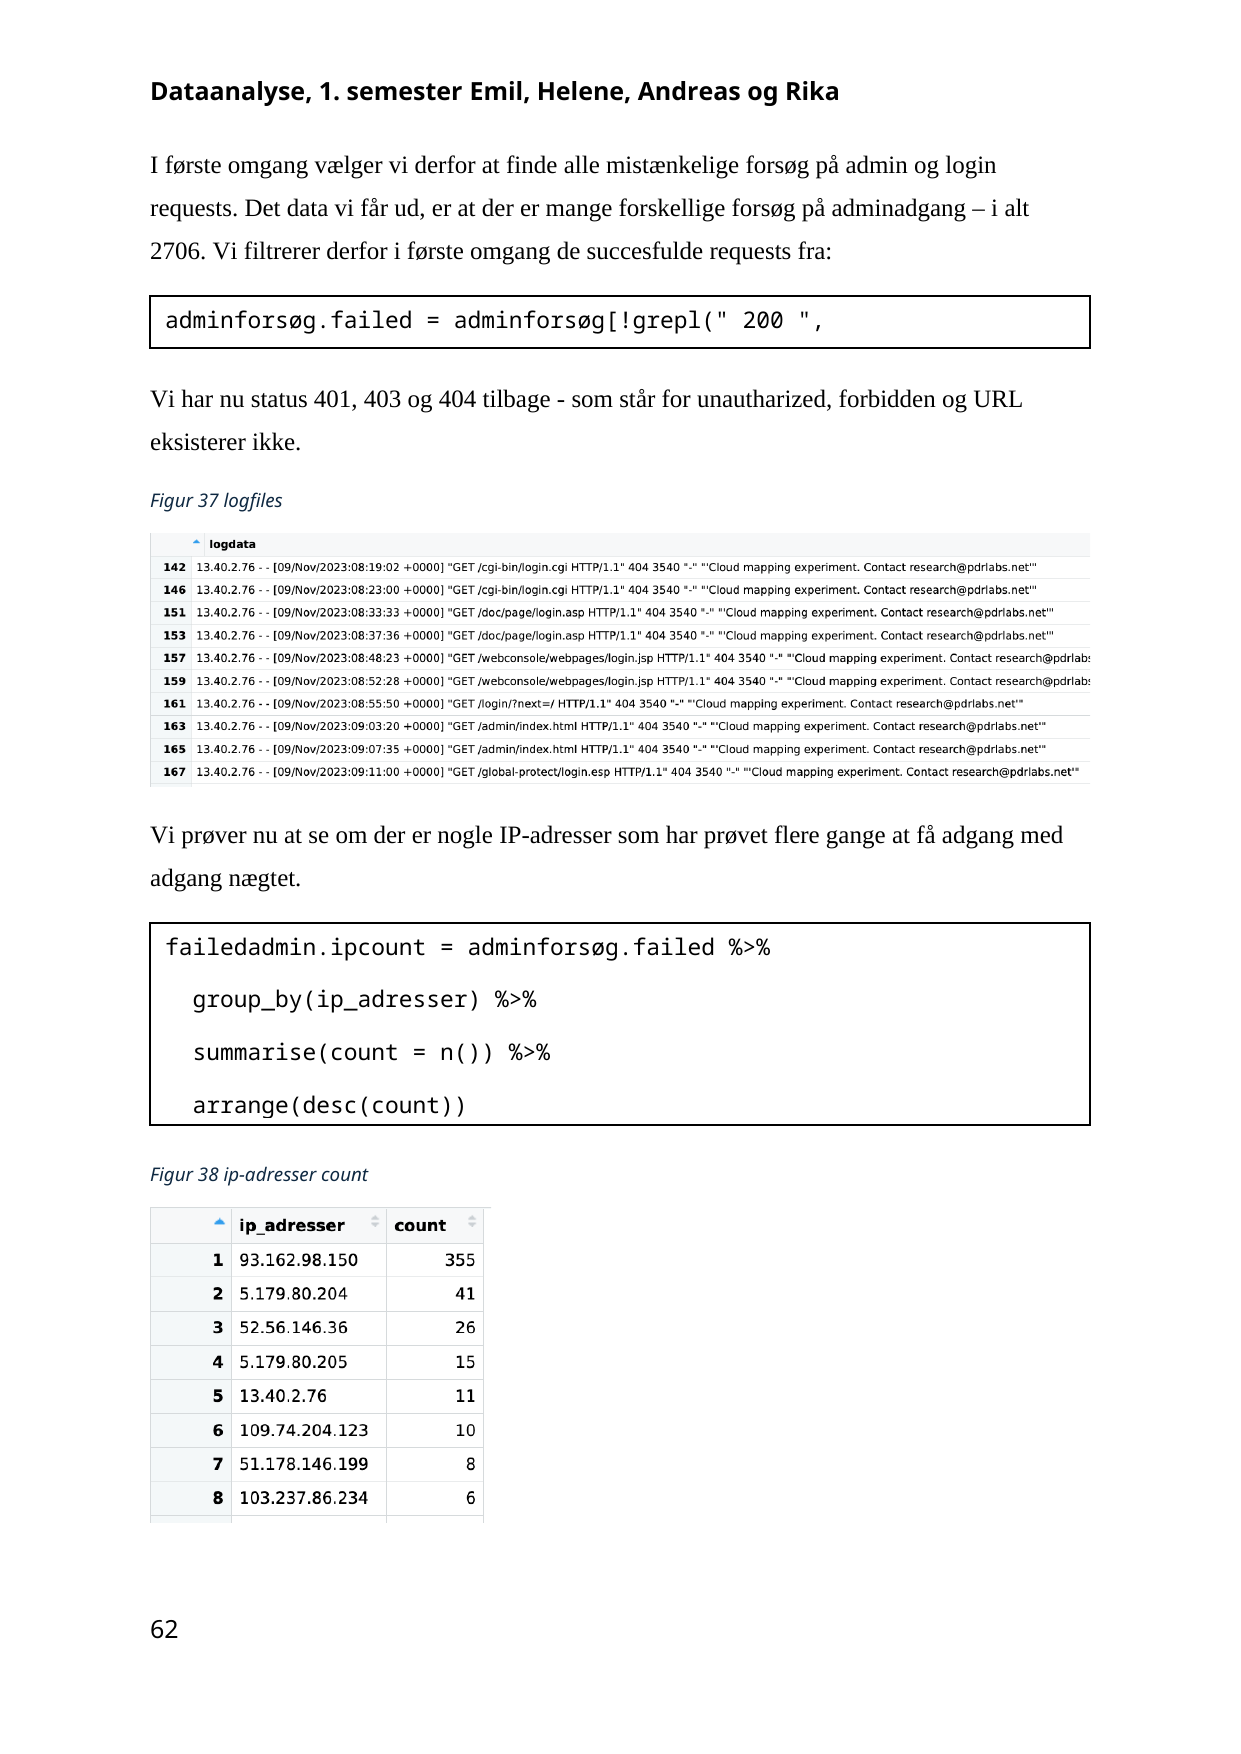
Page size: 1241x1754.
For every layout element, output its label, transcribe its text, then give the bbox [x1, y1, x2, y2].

text Vi prøver nu at se om der er nogle IP-adresser som har prøvet flere gange at få adgang med adgang nægtet. [150, 820, 1090, 892]
text Figur 37 logfiles [150, 487, 1090, 512]
picture [150, 1207, 492, 1523]
text I første omgang vælger vi derfor at finde alle mistænkelige forsøg på admin og login requests. Det data vi får ud, er at der er mange forskellige forsøg på adminadgang – i alt 2706. Vi filtrerer derfor i første omgang de succesfulde requests fra: [150, 150, 1090, 265]
picture [150, 533, 1091, 787]
text Figur 38 ip-adresser count [150, 1161, 1090, 1187]
text Vi har nu status 401, 403 og 404 tilbage - som står for unautharized, forbidden og URL eksisterer ikke. [150, 384, 1090, 456]
